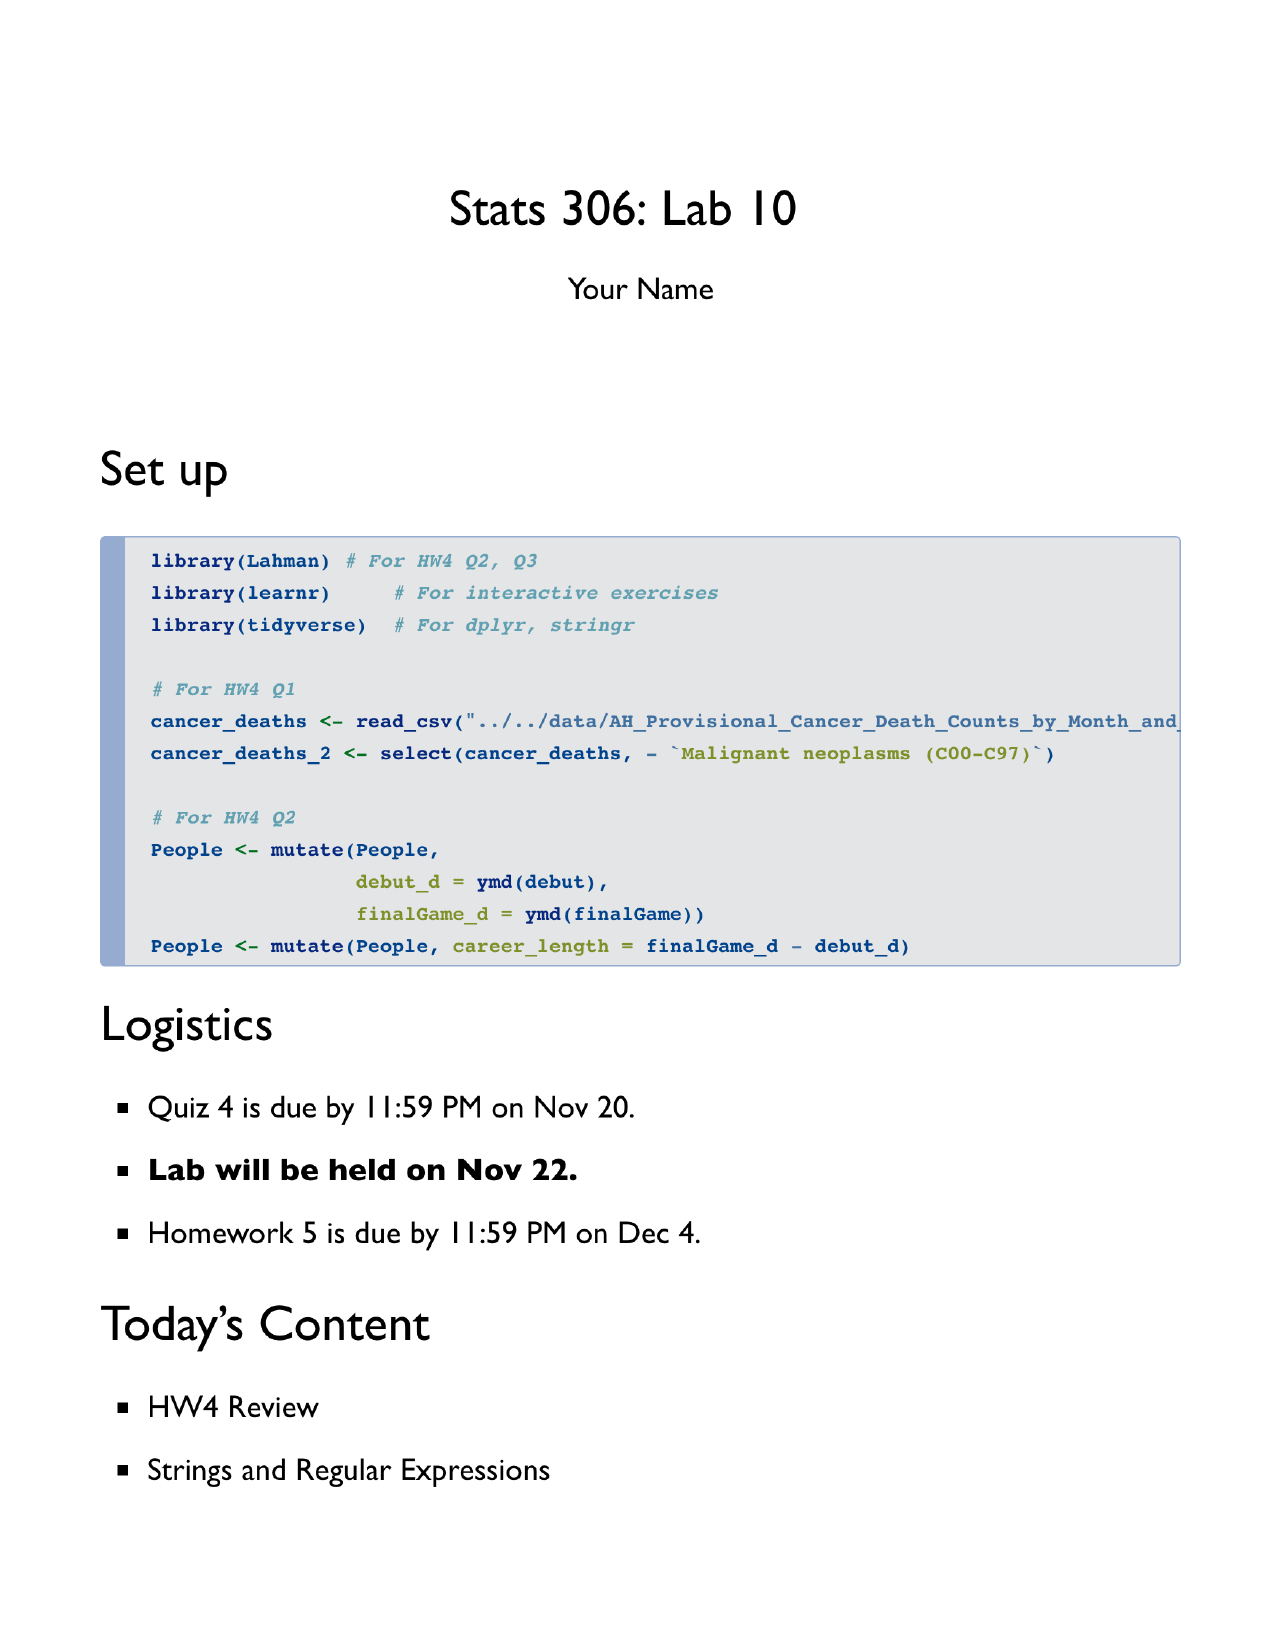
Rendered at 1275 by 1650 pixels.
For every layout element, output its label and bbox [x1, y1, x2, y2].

picture [75, 75, 1200, 1548]
